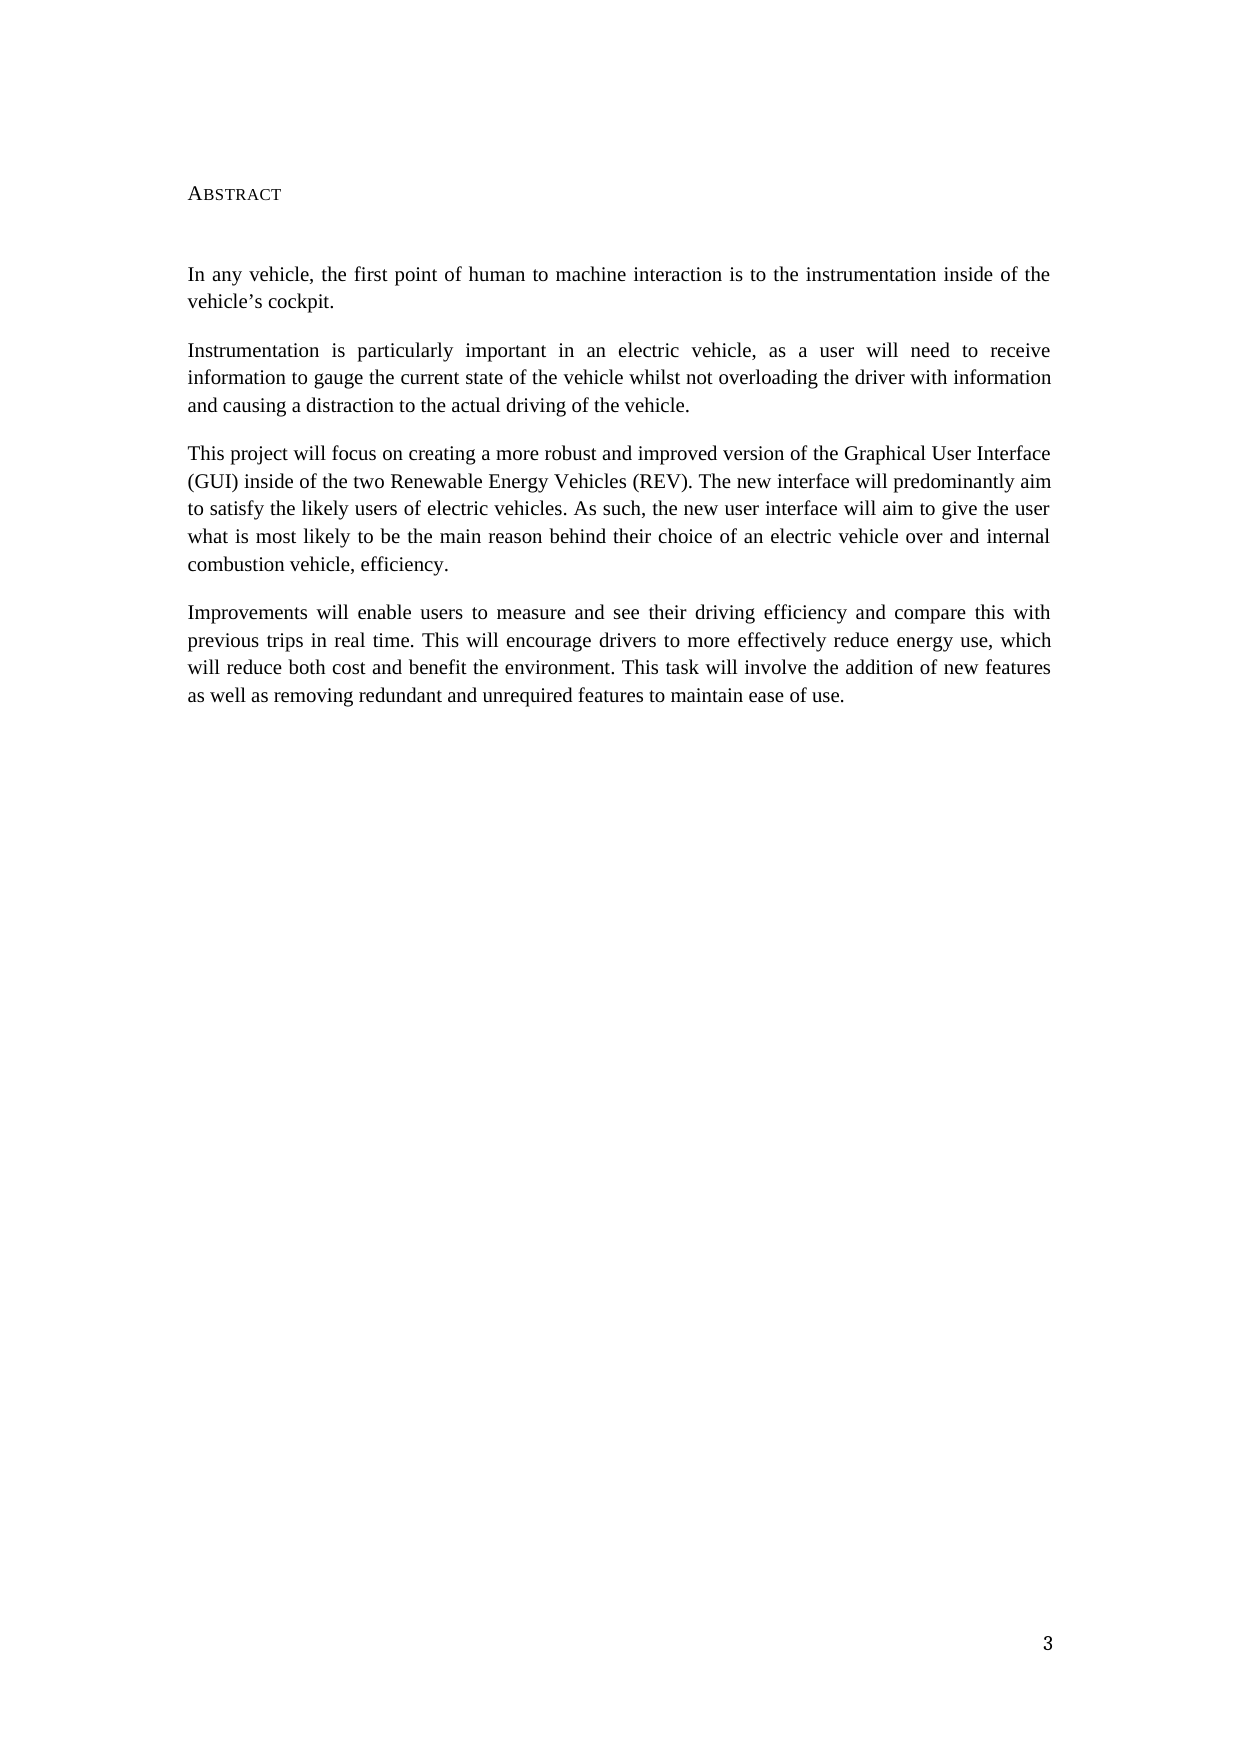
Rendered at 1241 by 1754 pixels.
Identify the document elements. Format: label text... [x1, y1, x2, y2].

text Instrumentation is particularly important in an electric vehicle, as a user will need to receive information to gauge the current state of the vehicle whilst not overloading the driver with information and causing a distraction to the actual driving of the vehicle. [187, 337, 1053, 417]
text This project will focus on creating a more robust and improved version of the Graphical User Interface (GUI) inside of the two Renewable Energy Vehicles (REV). The new interface will predominantly aim to satisfy the likely users of electric vehicles. As such, the new user interface will aim to give the user what is most likely to be the main reason behind their choice of an electric vehicle over and internal combustion vehicle, efficiency. [187, 441, 1053, 576]
text Improvements will enable users to measure and see their driving efficiency and compare this with previous trips in real time. This will encourage drivers to more effectively reduce energy use, which will reduce both cost and benefit the environment. This task will involve the addition of new features as well as removing redundant and unrequired features to maintain ease of use. [187, 600, 1053, 707]
text In any vehicle, the first point of human to machine interaction is to the instrumentation inside of the vehicle’s cockpit. [187, 261, 1053, 313]
subtitle Abstract [187, 181, 1053, 205]
